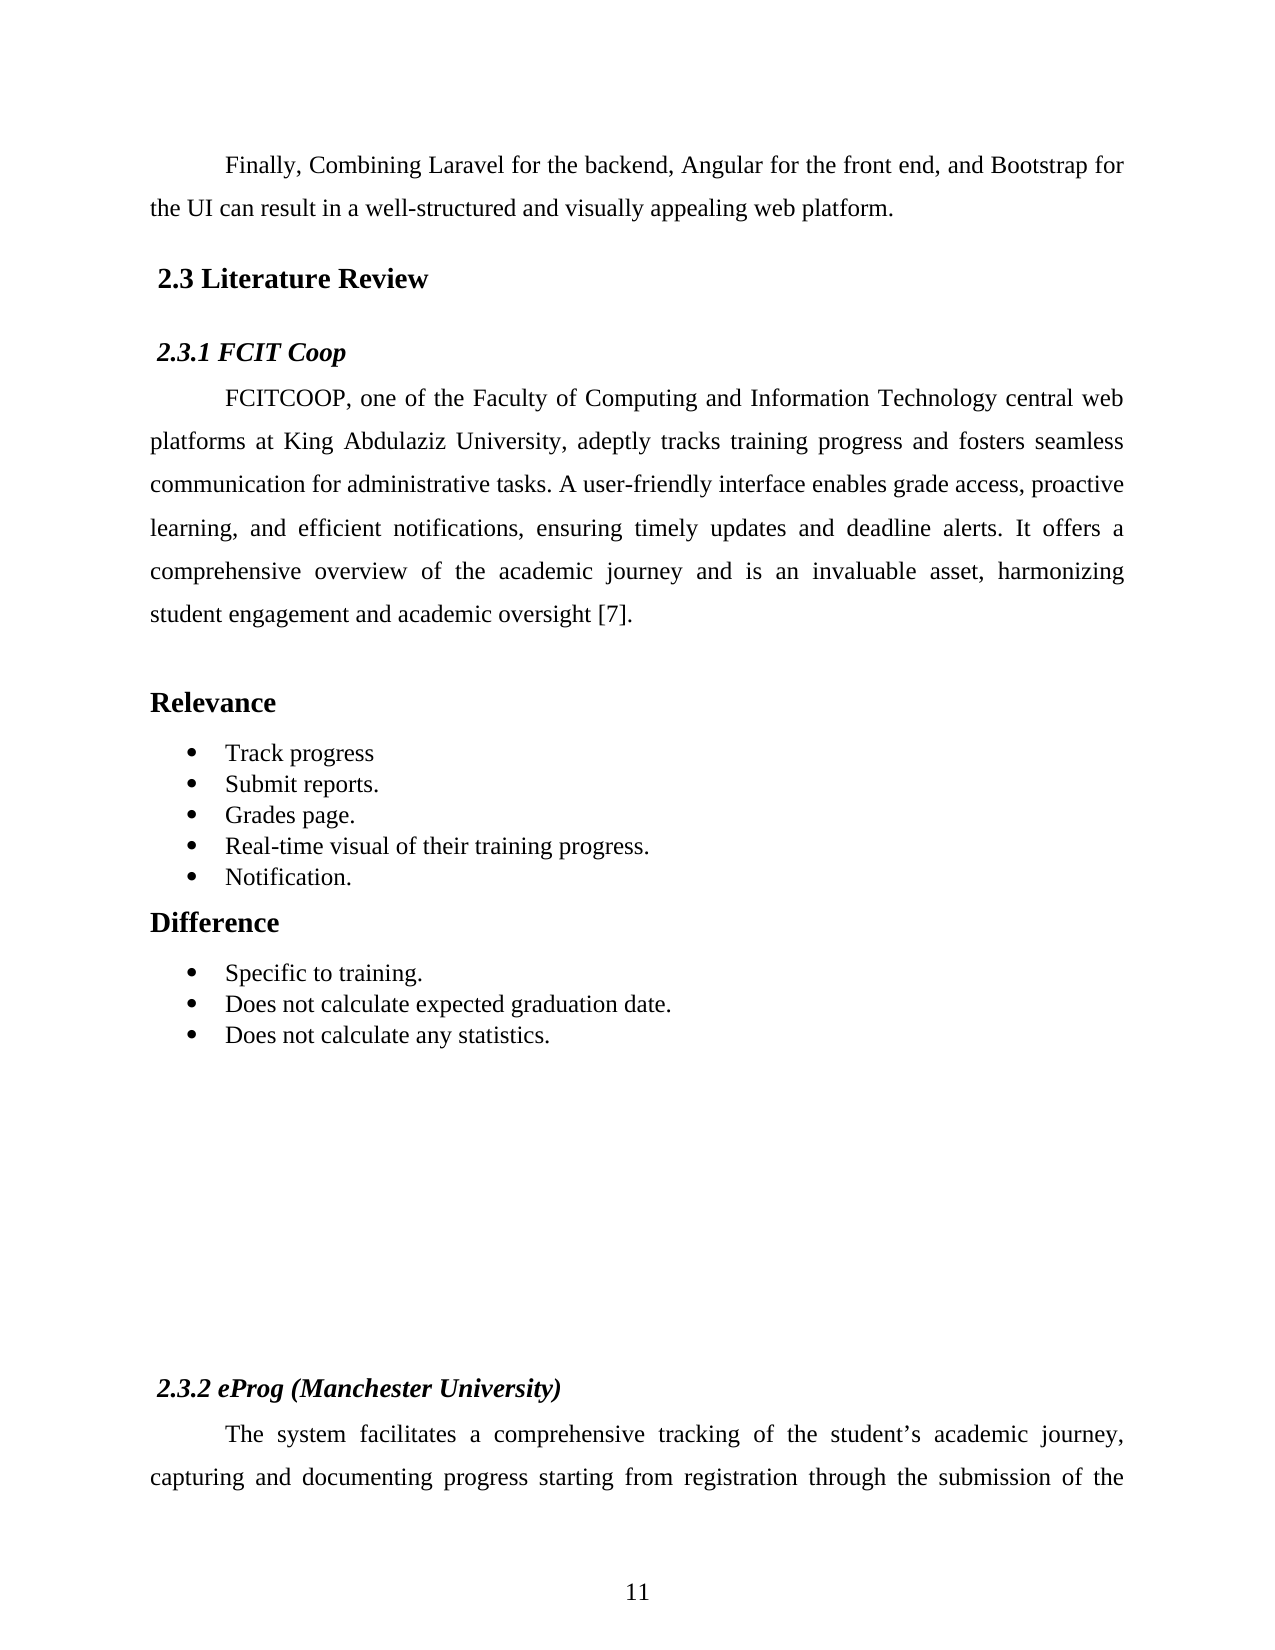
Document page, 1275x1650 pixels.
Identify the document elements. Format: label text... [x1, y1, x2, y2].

text Finally, Combining Laravel for the backend, Angular for the front end, and Bootstrap for the UI can result in a well-structured and visually appealing web platform. [150, 150, 1125, 222]
subtitle 2.3.2 eProg (Manchester University) [150, 1372, 1125, 1403]
list Track progress [187, 738, 1125, 767]
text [150, 1419, 1125, 1491]
list Does not calculate expected graduation date. [187, 989, 1125, 1018]
list Submit reports. [187, 769, 1125, 798]
subtitle 2.3 Literature Review [150, 261, 1125, 295]
list Does not calculate any statistics. [187, 1020, 1125, 1049]
list Notification. [187, 862, 1125, 891]
list Real-time visual of their training progress. [187, 831, 1125, 860]
text FCITCOOP, one of the Faculty of Computing and Information Technology central web platforms at King Abdulaziz University, adeptly tracks training progress and fosters seamless communication for administrative tasks. A user-friendly interface enables grade access, proactive learning, and efficient notifications, ensuring timely updates and deadline alerts. It offers a comprehensive overview of the academic journey and is an invaluable asset, harmonizing student engagement and academic oversight [7]. [150, 383, 1125, 628]
subtitle 2.3.1 FCIT Coop [150, 337, 1125, 368]
text Relevance [150, 685, 1125, 719]
list Specific to training. [187, 958, 1125, 987]
list Grades page. [187, 800, 1125, 829]
text Difference [150, 905, 1125, 939]
